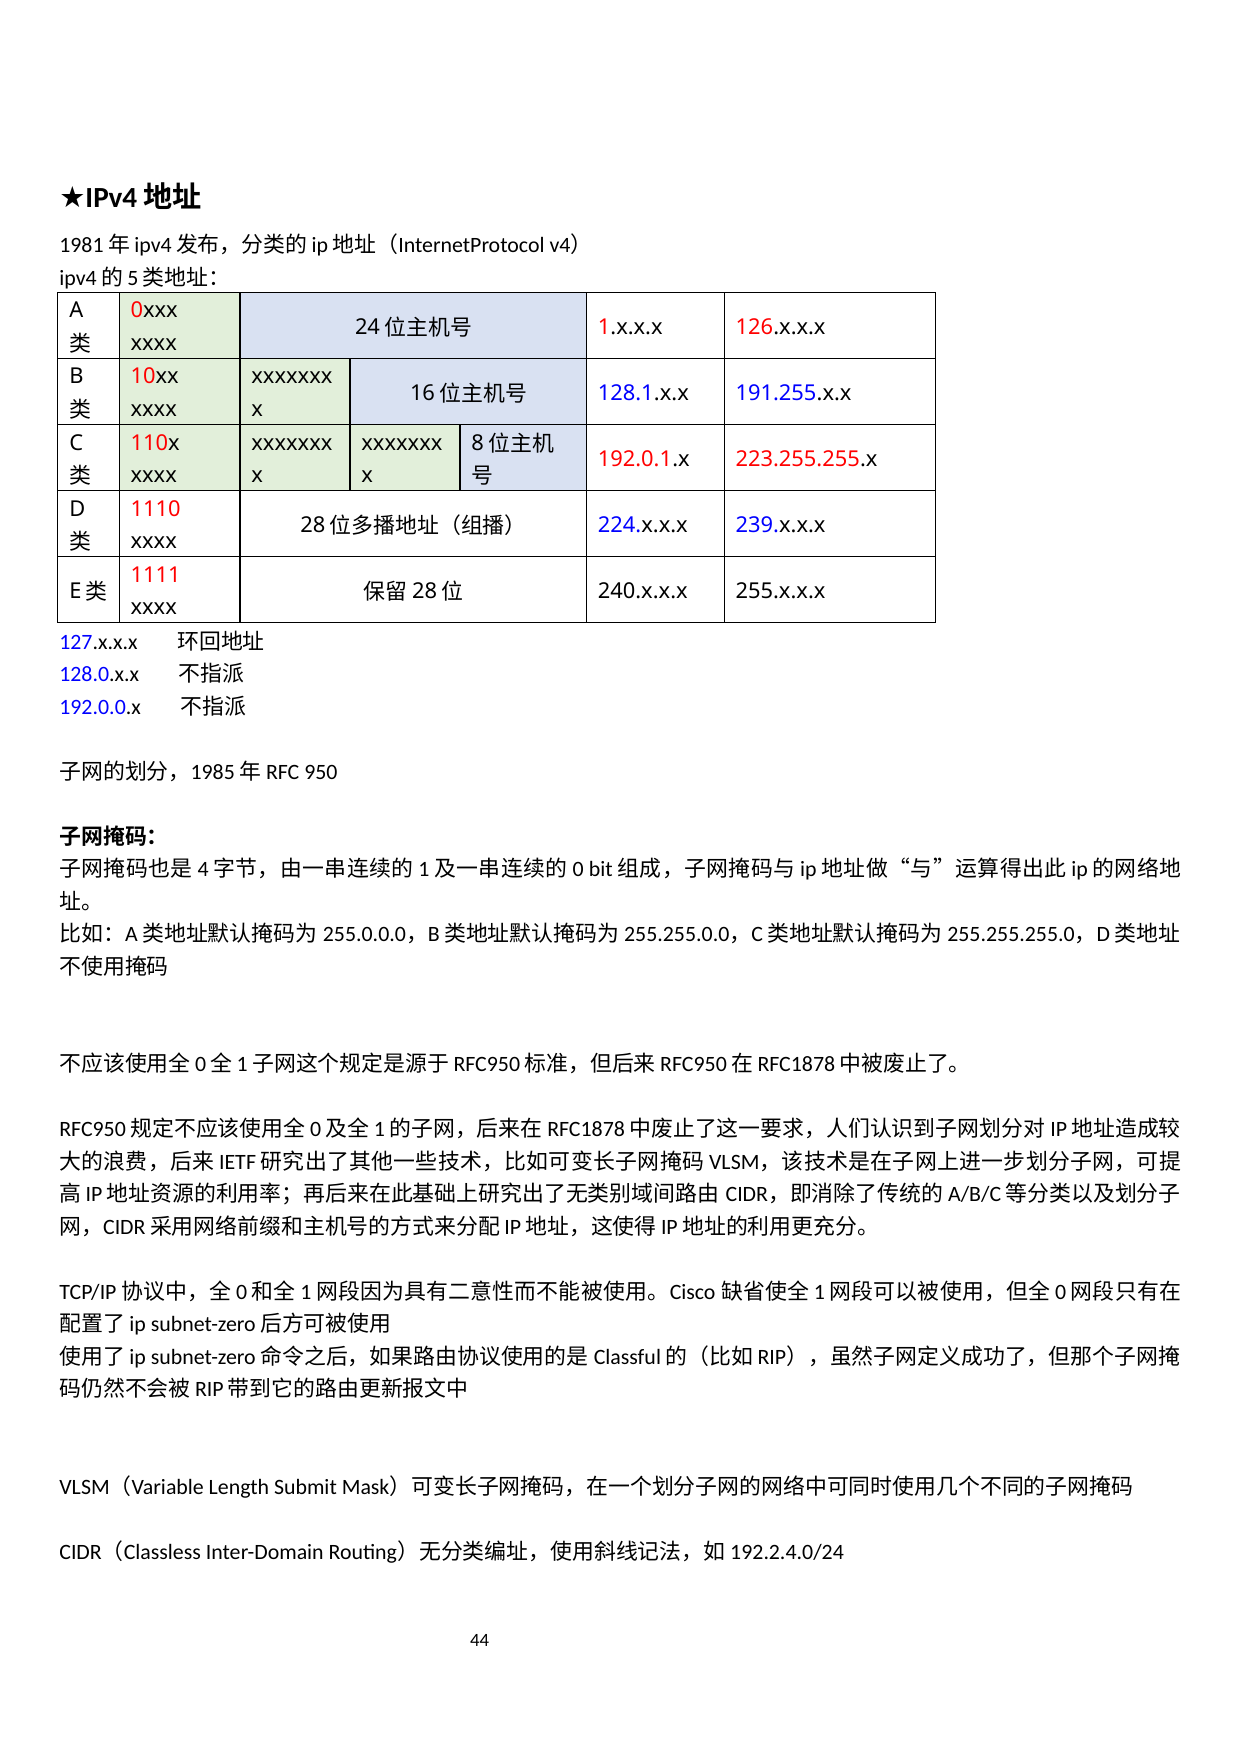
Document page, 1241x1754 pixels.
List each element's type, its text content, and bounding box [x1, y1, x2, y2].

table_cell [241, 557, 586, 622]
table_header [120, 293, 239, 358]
text 比如：A类地址默认掩码为 255.0.0.0，B类地址默认掩码为255.255.0.0，C类地址默认掩码为255.255.255.0，D类地址不使用掩码 [59, 916, 1181, 981]
text 1981年ipv4发布，分类的ip地址（InternetProtocol v4） [59, 227, 1181, 259]
text ★IPv4地址 [59, 162, 1181, 227]
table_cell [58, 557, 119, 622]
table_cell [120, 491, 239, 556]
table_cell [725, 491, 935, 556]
text ipv4的5类地址： [59, 259, 1181, 292]
text VLSM（Variable Length Submit Mask）可变长子网掩码，在一个划分子网的网络中可同时使用几个不同的子网掩码 [59, 1468, 1181, 1501]
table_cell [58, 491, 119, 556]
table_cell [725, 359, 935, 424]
text 使用了ip subnet-zero命令之后，如果路由协议使用的是Classful的（比如RIP），虽然子网定义成功了，但那个子网掩码仍然不会被RIP带到它的路由更新报文中 [59, 1338, 1181, 1403]
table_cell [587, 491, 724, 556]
text 127.x.x.x 环回地址 [59, 623, 1181, 656]
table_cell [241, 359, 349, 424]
text CIDR（Classless Inter-Domain Routing）无分类编址，使用斜线记法，如 192.2.4.0/24 [59, 1533, 1181, 1566]
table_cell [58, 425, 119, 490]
text 子网掩码： [59, 818, 1181, 851]
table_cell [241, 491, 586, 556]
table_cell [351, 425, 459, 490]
text 192.0.0.x 不指派 [59, 688, 1181, 721]
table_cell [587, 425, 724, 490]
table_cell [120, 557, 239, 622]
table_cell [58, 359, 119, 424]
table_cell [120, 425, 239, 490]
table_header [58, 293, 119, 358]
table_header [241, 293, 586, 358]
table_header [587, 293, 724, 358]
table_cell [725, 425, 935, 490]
text 不应该使用全0全1子网这个规定是源于RFC950标准，但后来RFC950在RFC1878中被废止了。 [59, 1046, 1181, 1078]
text TCP/IP协议中，全0和全1网段因为具有二意性而不能被使用。Cisco 缺省使全1网段可以被使用，但全0网段只有在配置了ip subnet-zero后方可被使用 [59, 1273, 1181, 1338]
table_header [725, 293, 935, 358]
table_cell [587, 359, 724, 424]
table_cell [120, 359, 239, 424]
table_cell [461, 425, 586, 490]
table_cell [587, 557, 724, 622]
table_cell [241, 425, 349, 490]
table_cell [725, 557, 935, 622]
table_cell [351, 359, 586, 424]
text 128.0.x.x 不指派 [59, 656, 1181, 688]
text 子网掩码也是4字节，由一串连续的1及一串连续的0 bit组成，子网掩码与ip地址做“与”运算得出此ip的网络地址。 [59, 851, 1181, 916]
text 子网的划分，1985年 RFC 950 [59, 753, 1181, 786]
text RFC950规定不应该使用全0及全1的子网，后来在RFC1878中废止了这一要求，人们认识到子网划分对IP地址造成较大的浪费，后来IETF研究出了其他一些技术，比如可变长子网掩码VLSM，该技术是在子网上进一步划分子网，可提高IP地址资源的利用率；再后来在此基础上研究出了无类别域间路由CIDR，即消除了传统的A/B/C等分类以及划分子网，CIDR采用网络前缀和主机号的方式来分配IP地址，这使得IP地址的利用更充分。 [59, 1111, 1181, 1241]
